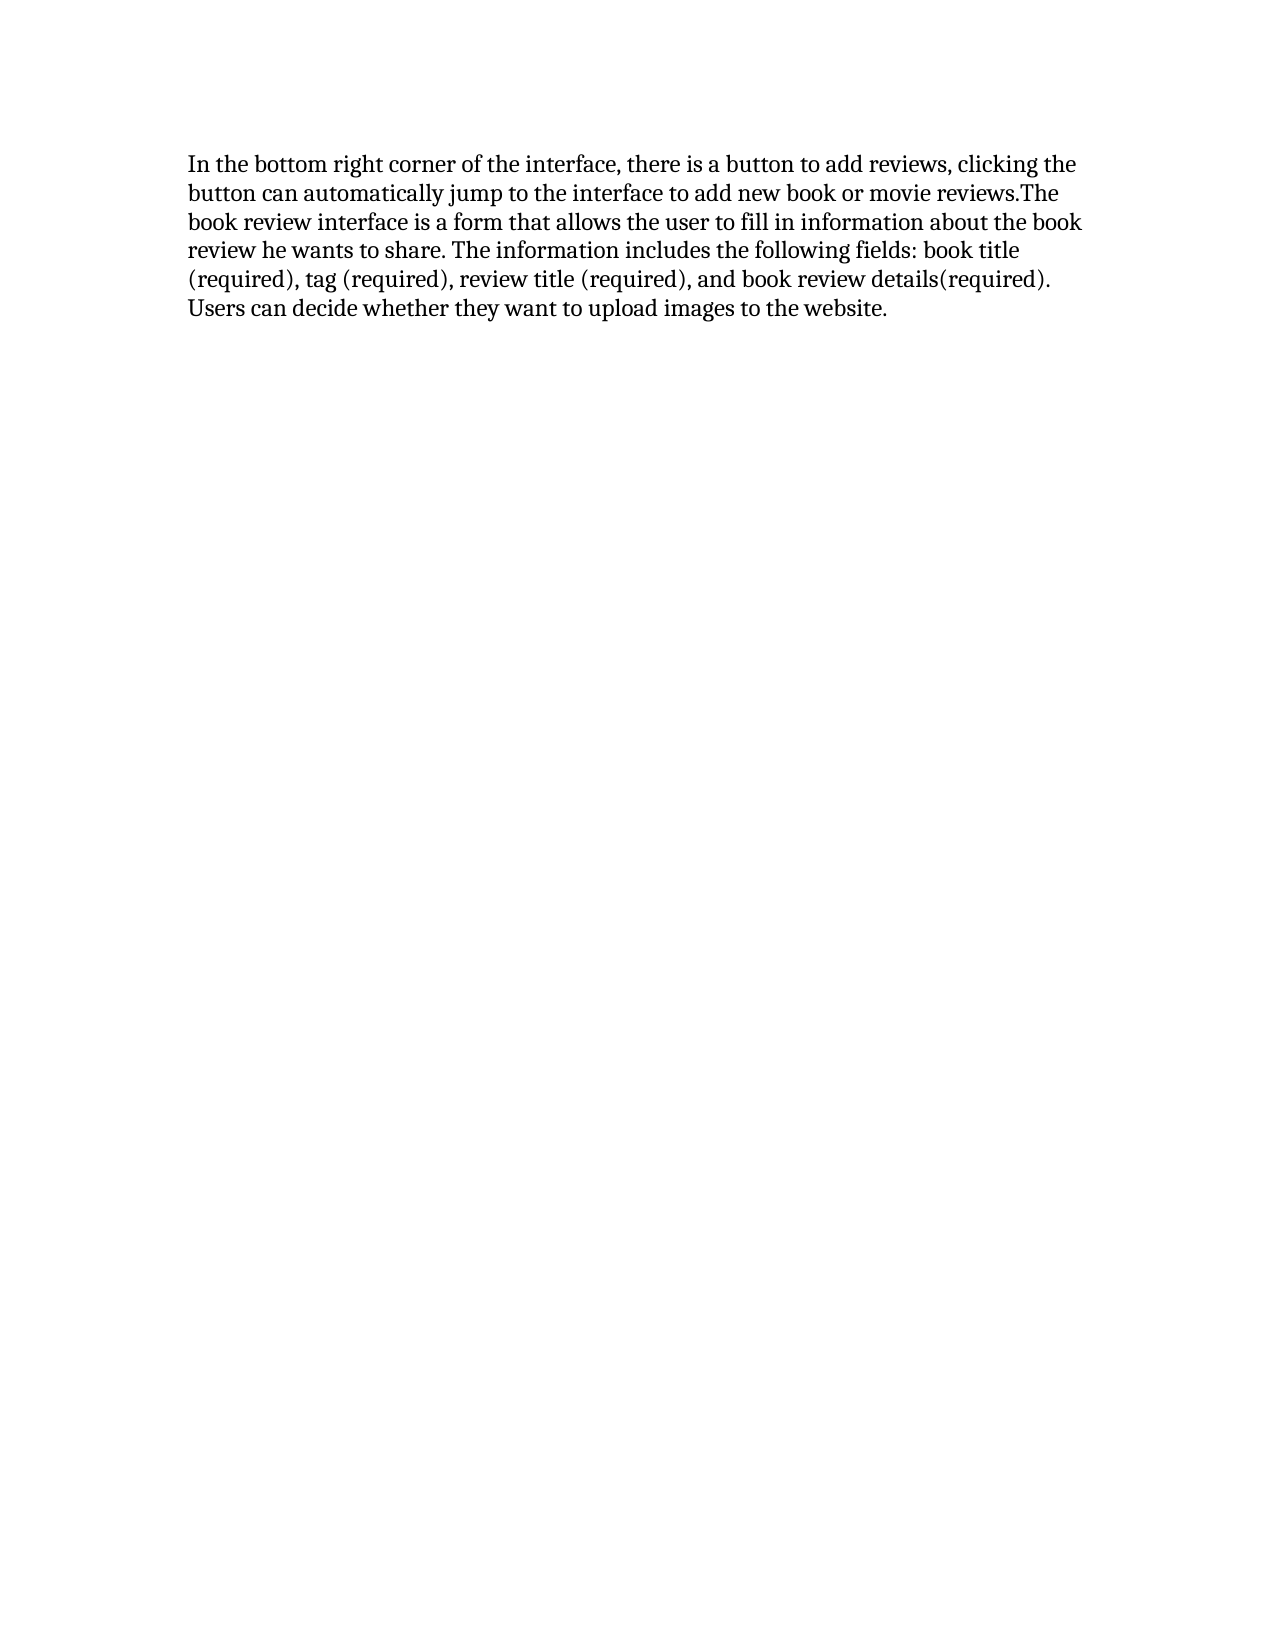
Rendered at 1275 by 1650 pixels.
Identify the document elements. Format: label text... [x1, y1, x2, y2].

text In the bottom right corner of the interface, there is a button to add reviews, clicking the button can automatically jump to the interface to add new book or movie reviews.The book review interface is a form that allows the user to fill in information about the book review he wants to share. The information includes the following fields: book title (required), tag (required), review title (required), and book review details(required). Users can decide whether they want to upload images to the website. [187, 150, 1087, 322]
